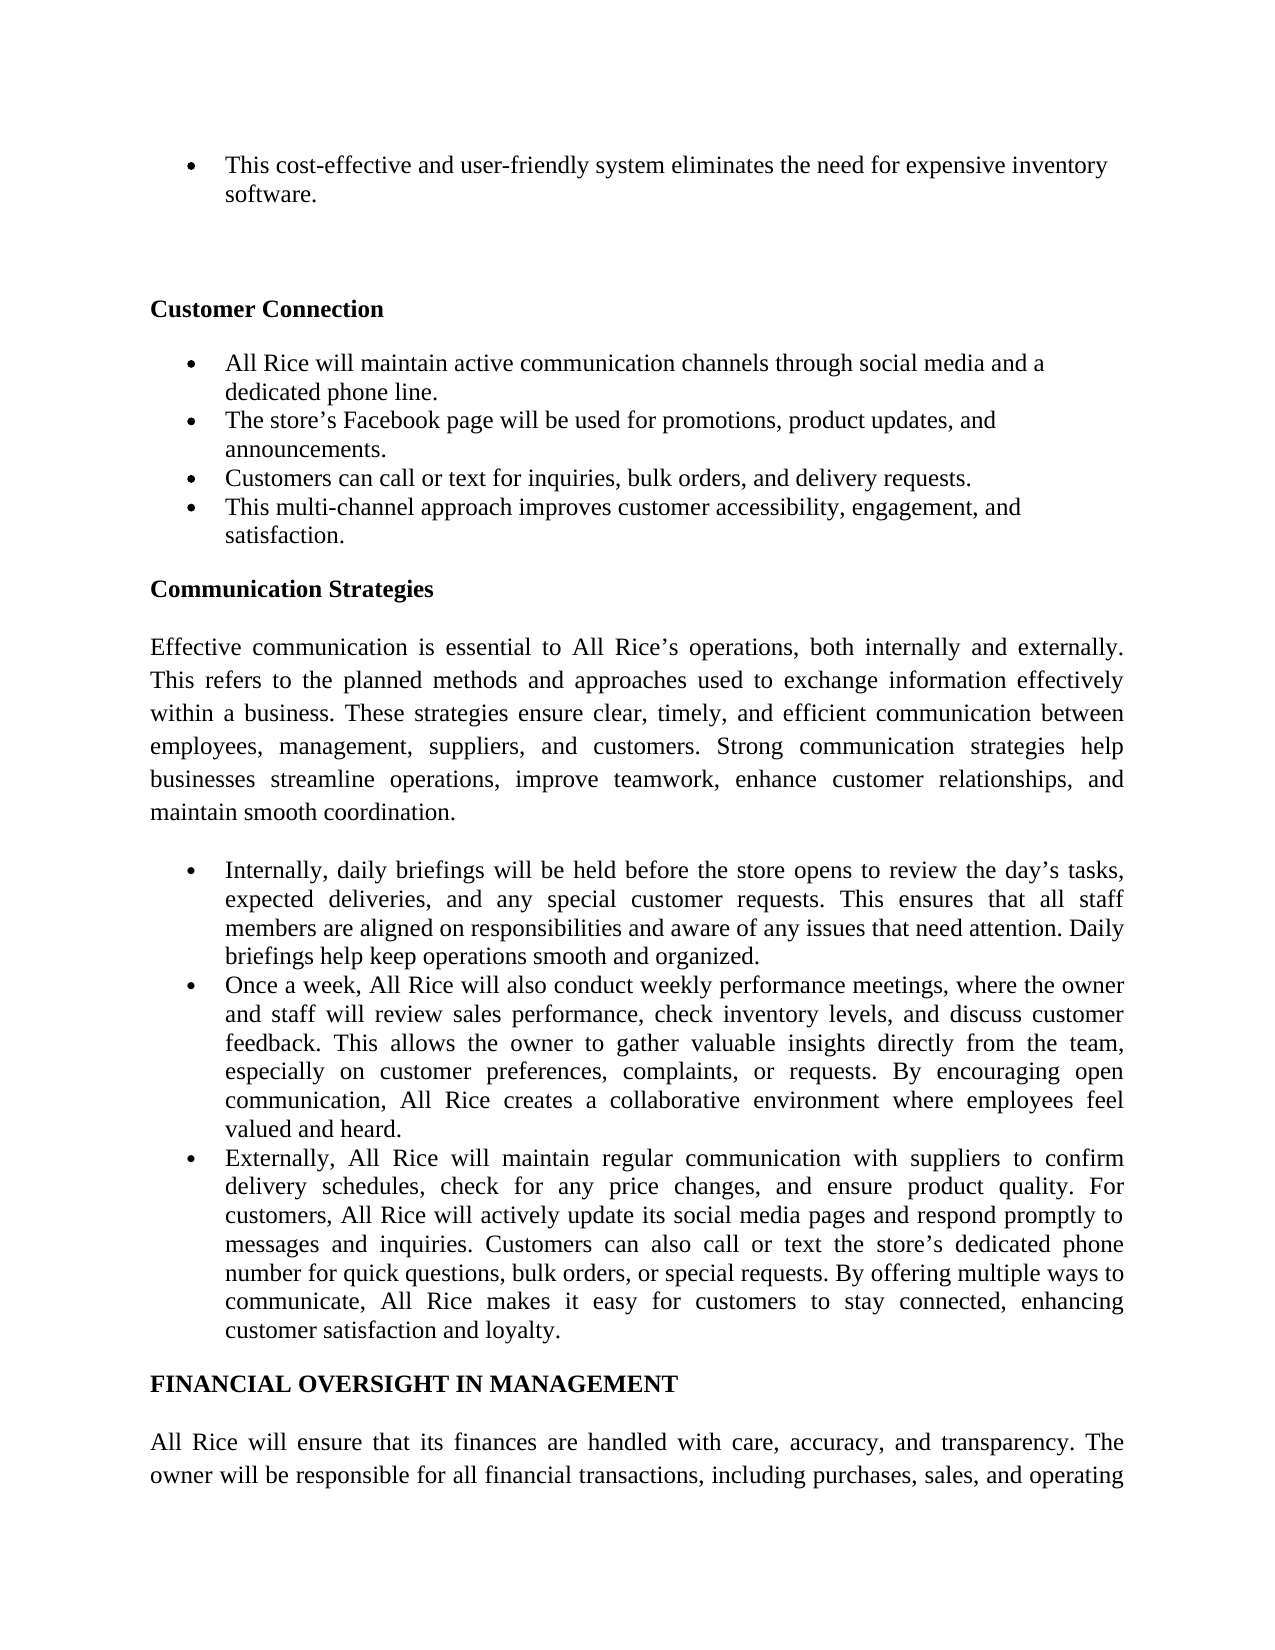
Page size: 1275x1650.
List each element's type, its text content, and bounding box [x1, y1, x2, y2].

list Once a week, All Rice will also conduct weekly performance meetings, where the owner and staff will review sales performance, check inventory levels, and discuss customer feedback. This allows the owner to gather valuable insights directly from the team, especially on customer preferences, complaints, or requests. By encouraging open communication, All Rice creates a collaborative environment where employees feel valued and heard. [187, 970, 1125, 1143]
list All Rice will maintain active communication channels through social media and a dedicated phone line. [187, 348, 1125, 405]
text Customer Connection [150, 294, 1125, 323]
text Communication Strategies [150, 574, 1125, 603]
text Effective communication is essential to All Rice’s operations, both internally and externally. This refers to the planned methods and approaches used to exchange information effectively within a business. These strategies ensure clear, timely, and efficient communication between employees, management, suppliers, and customers. Strong communication strategies help businesses streamline operations, improve teamwork, enhance customer relationships, and maintain smooth coordination. [150, 632, 1125, 826]
list This multi-channel approach improves customer accessibility, engagement, and satisfaction. [187, 492, 1125, 549]
list The store’s Facebook page will be used for promotions, product updates, and announcements. [187, 405, 1125, 463]
list Customers can call or text for inquiries, bulk orders, and delivery requests. [187, 463, 1125, 492]
list This cost-effective and user-friendly system eliminates the need for expensive inventory software. [187, 150, 1125, 207]
list Externally, All Rice will maintain regular communication with suppliers to confirm delivery schedules, check for any price changes, and ensure product quality. For customers, All Rice will actively update its social media pages and respond promptly to messages and inquiries. Customers can also call or text the store’s dedicated phone number for quick questions, bulk orders, or special requests. By offering multiple ways to communicate, All Rice makes it easy for customers to stay connected, enhancing customer satisfaction and loyalty. [187, 1143, 1125, 1344]
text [150, 1427, 1125, 1489]
list Internally, daily briefings will be held before the store opens to review the day’s tasks, expected deliveries, and any special customer requests. This ensures that all staff members are aligned on responsibilities and aware of any issues that need attention. Daily briefings help keep operations smooth and organized. [187, 855, 1125, 970]
text FINANCIAL OVERSIGHT IN MANAGEMENT [150, 1369, 1125, 1398]
